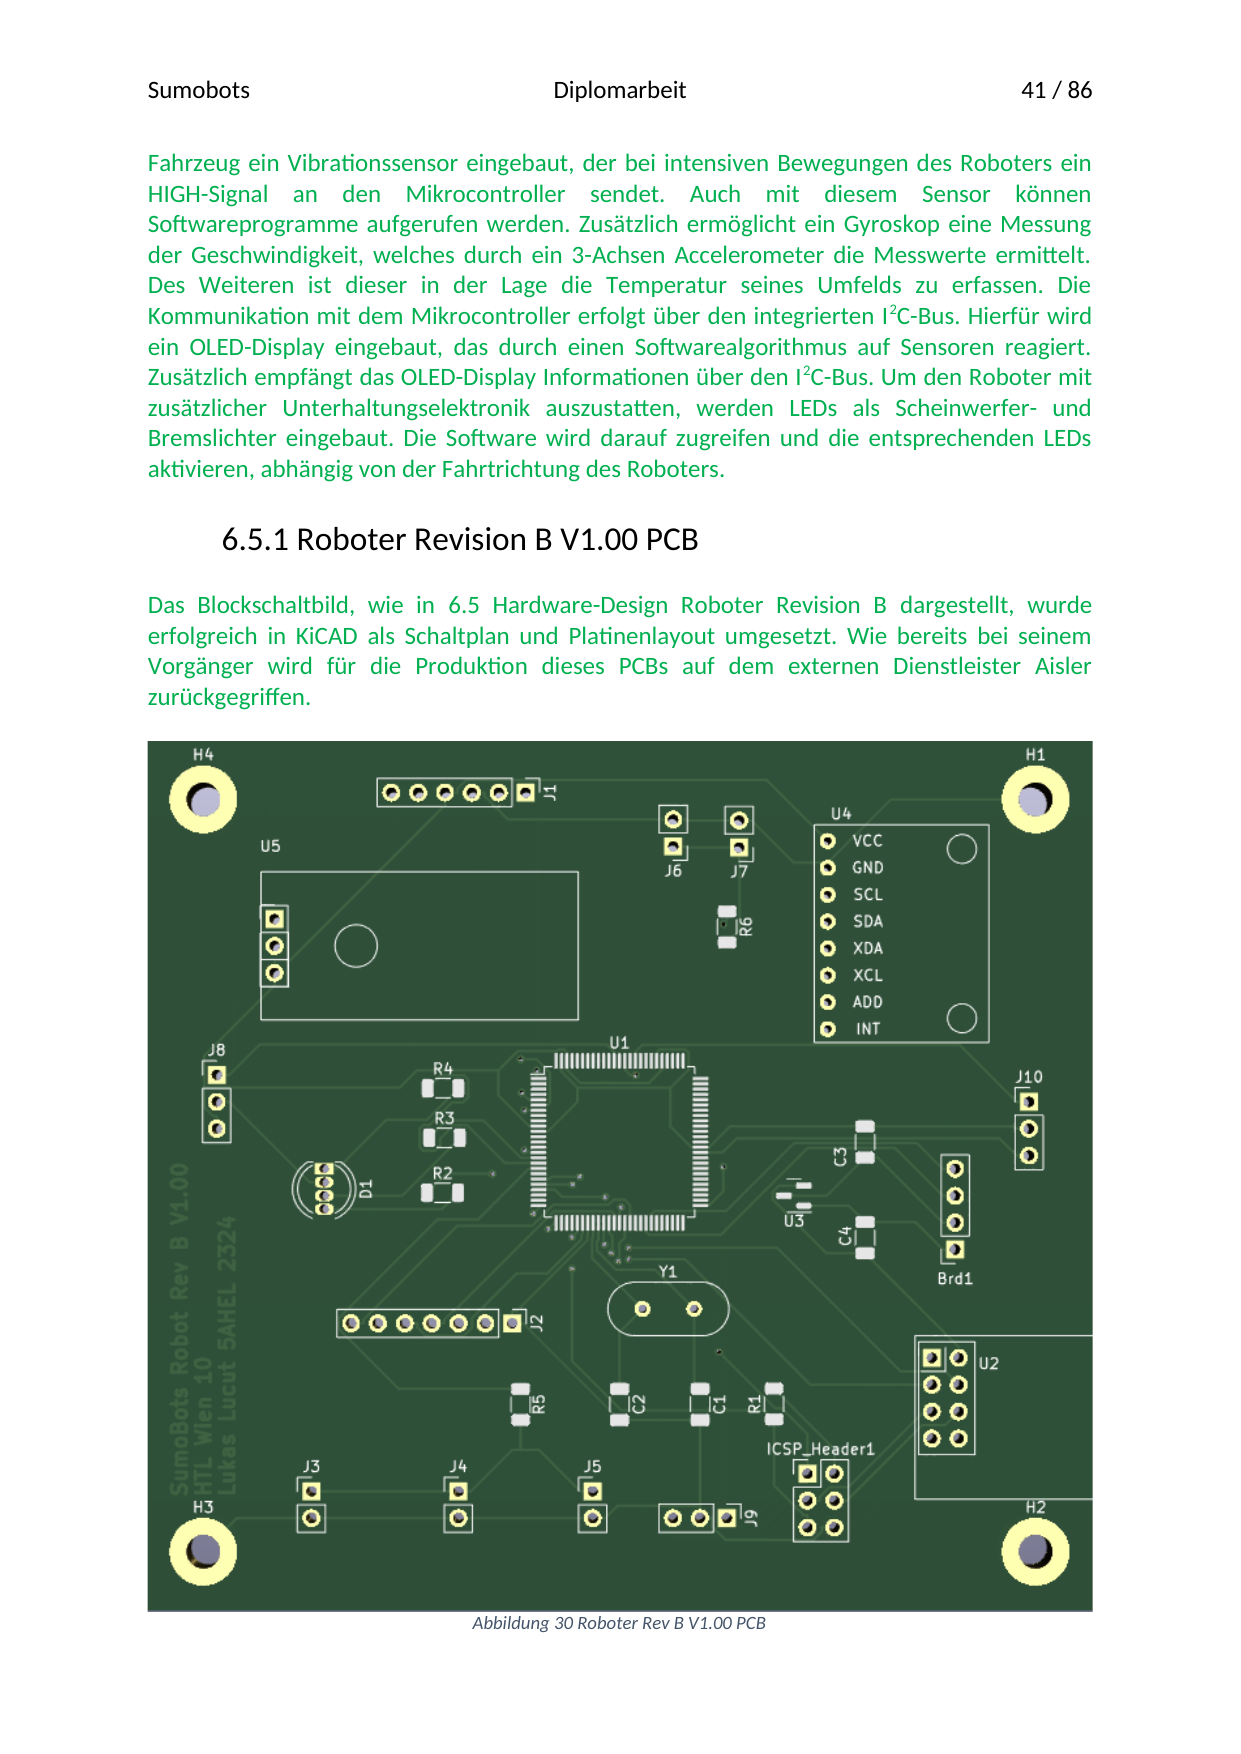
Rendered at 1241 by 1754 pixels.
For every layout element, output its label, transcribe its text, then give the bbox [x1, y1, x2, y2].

picture [147, 741, 1093, 1612]
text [148, 148, 1093, 483]
text Abbildung 30 Roboter Rev B V1.00 PCB [148, 1612, 1093, 1634]
subtitle Roboter Revision B V1.00 PCB [221, 518, 1093, 559]
text Das Blockschaltbild, wie in 6.6 Hardware-Design Roboter Revision B dargestellt, wurde erfolgreich in KiCAD als Schaltplan und Platinenlayout umgesetzt. Wie bereits bei seinem Vorgänger wird für die Produktion dieses PCBs auf dem externen Dienstleister Aisler zurückgegriffen. [148, 589, 1093, 711]
